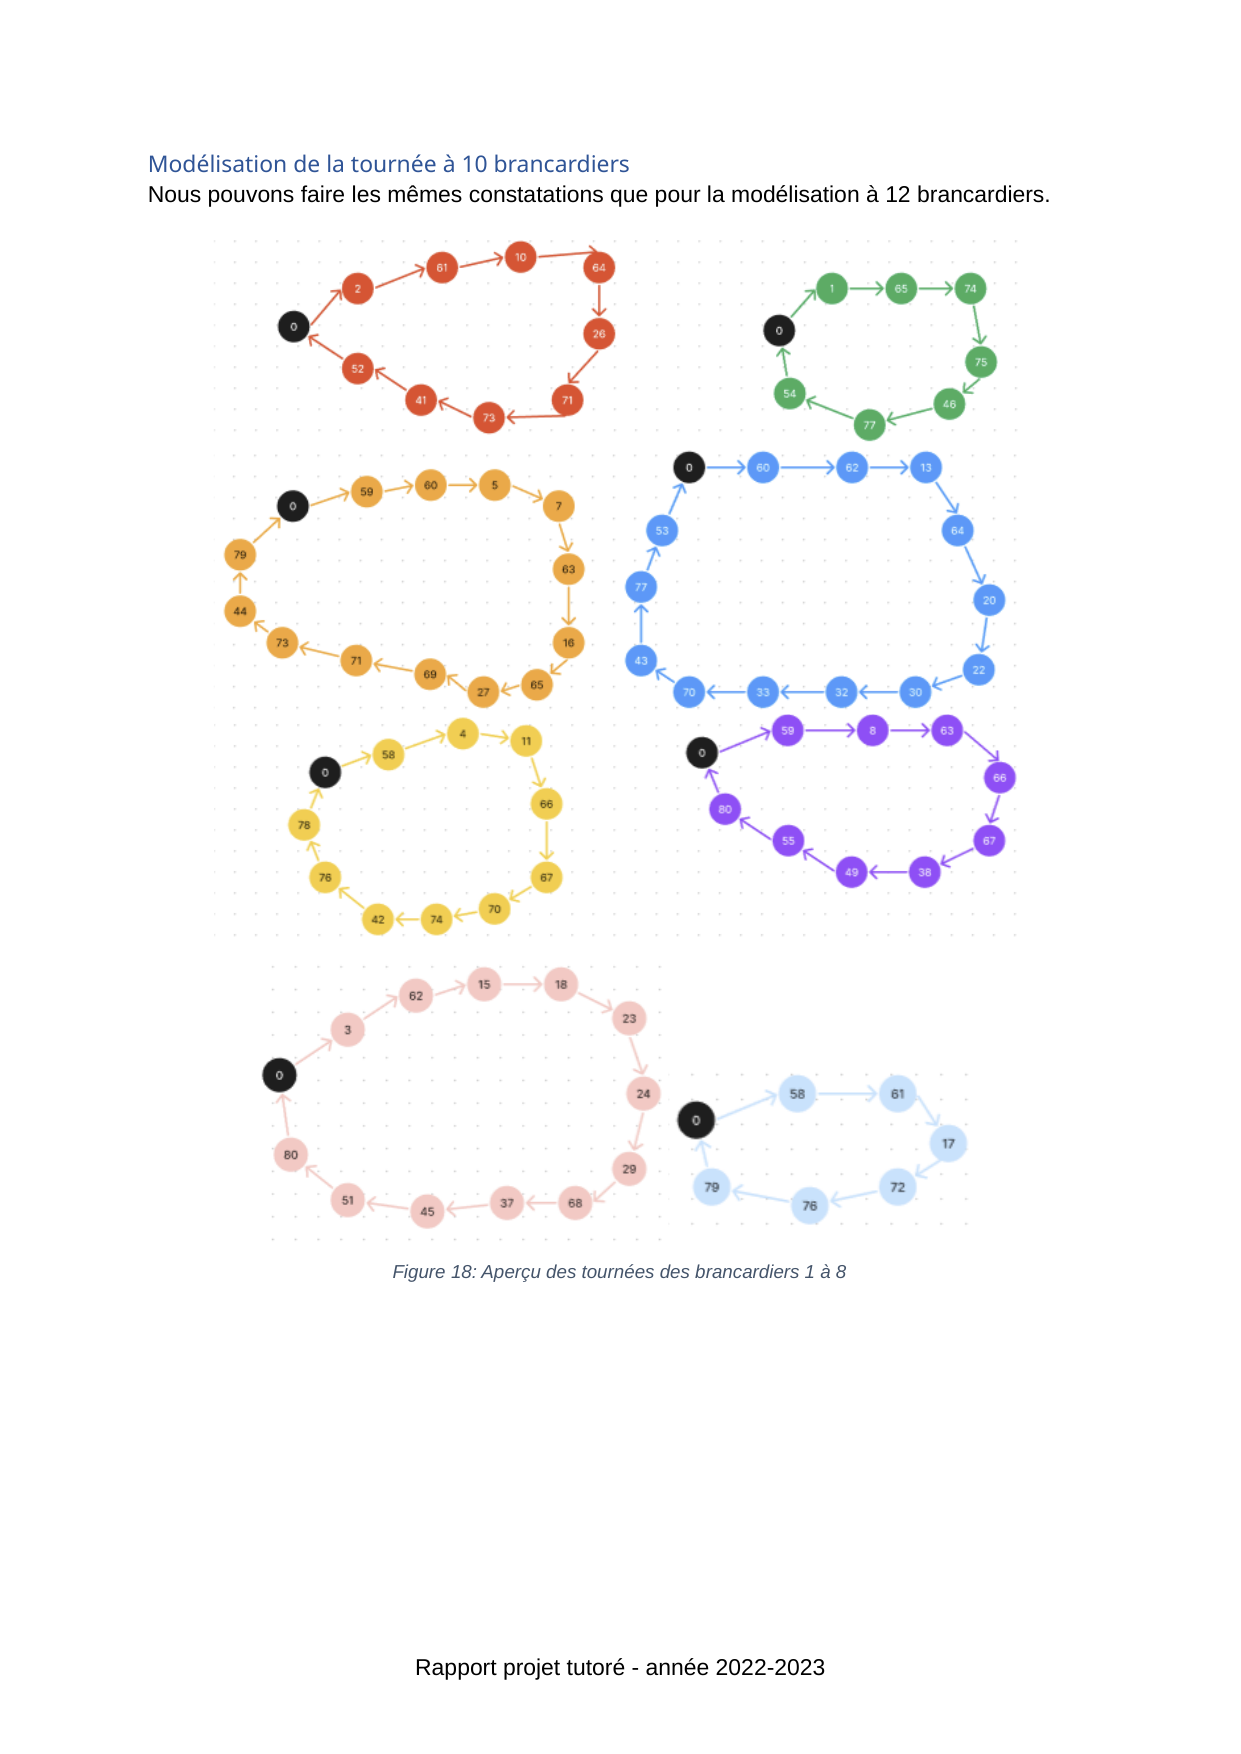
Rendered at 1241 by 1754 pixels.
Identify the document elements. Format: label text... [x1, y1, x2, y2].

subtitle Modélisation de la tournée à 10 brancardiers [148, 148, 1093, 179]
picture [213, 226, 1027, 448]
picture [258, 956, 982, 1242]
text Nous pouvons faire les mêmes constatations que pour la modélisation à 12 brancardiers. [148, 181, 1093, 208]
picture [213, 450, 1026, 713]
picture [214, 714, 1026, 938]
